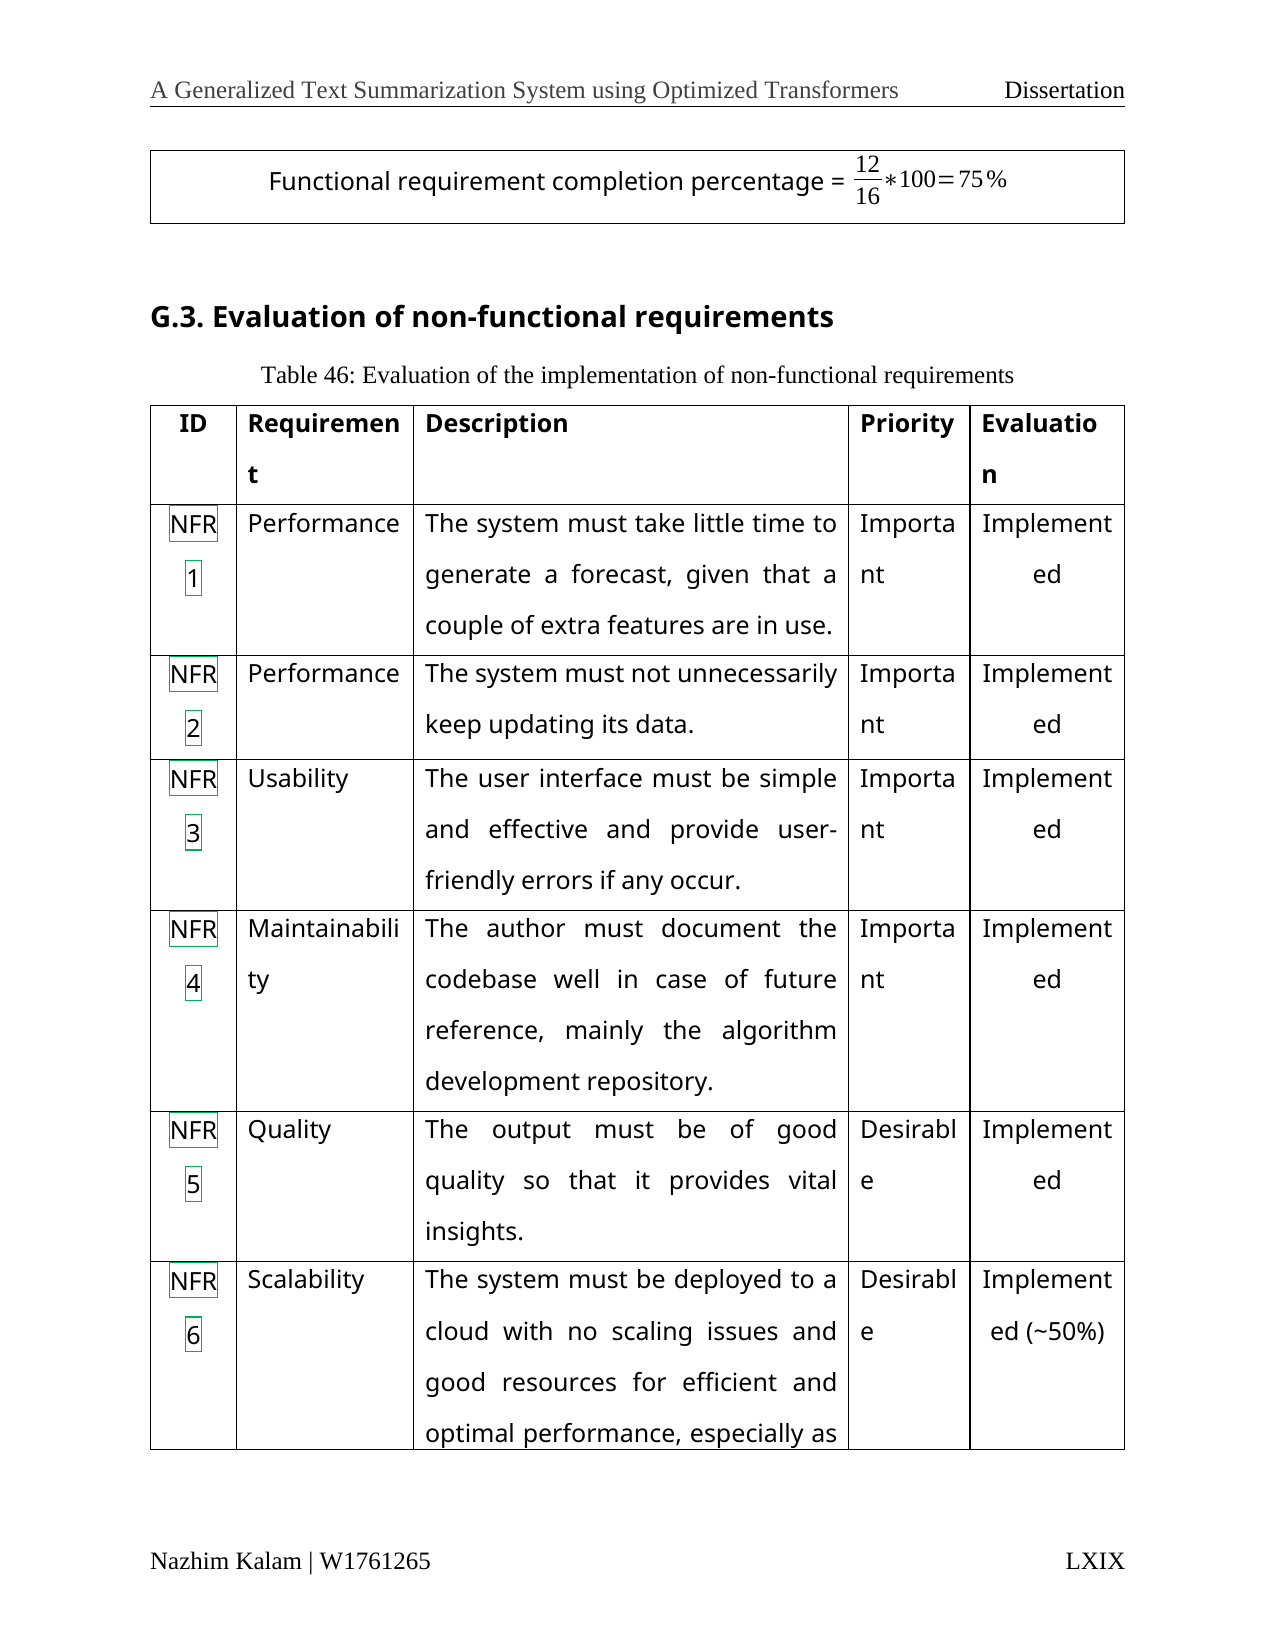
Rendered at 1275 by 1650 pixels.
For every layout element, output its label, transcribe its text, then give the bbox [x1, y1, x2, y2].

table_cell Implemented [971, 505, 1124, 655]
table_cell The system must take little time to generate a forecast, given that a couple of extra features are in use. [414, 505, 848, 655]
table_header Priority [849, 406, 969, 504]
table_cell Implemented [971, 1112, 1124, 1261]
table_header Requirement [237, 406, 413, 504]
table_cell Implemented [971, 911, 1124, 1111]
table_cell Quality [237, 1112, 413, 1261]
table_cell NFR6 [151, 1262, 236, 1449]
table_cell Important [849, 505, 969, 655]
table_cell Important [849, 656, 969, 759]
table_cell Scalability [237, 1262, 413, 1449]
table_cell NFR4 [151, 911, 236, 1111]
table_cell NFR5 [151, 1112, 236, 1261]
table_header ID [151, 406, 236, 504]
table_cell The output must be of good quality so that it provides vital insights. [414, 1112, 848, 1261]
table_cell Desirable [849, 1262, 969, 1449]
table_header Evaluation [971, 406, 1124, 504]
table_cell Functional requirement completion percentage = [151, 151, 1124, 223]
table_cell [414, 1262, 848, 1449]
table_cell Implemented [971, 656, 1124, 759]
table_cell Implemented [971, 760, 1124, 909]
table_cell Important [849, 760, 969, 909]
table_cell Performance [237, 505, 413, 655]
table_header Description [414, 406, 848, 504]
table_cell NFR3 [151, 760, 236, 909]
table_cell The user interface must be simple and effective and provide user-friendly errors if any occur. [414, 760, 848, 909]
table_cell Desirable [849, 1112, 969, 1261]
table_cell NFR2 [151, 656, 236, 759]
table_cell Maintainability [237, 911, 413, 1111]
table_cell Usability [237, 760, 413, 909]
table_cell Important [849, 911, 969, 1111]
table_cell The system must not unnecessarily keep updating its data. [414, 656, 848, 759]
subtitle G.3. Evaluation of non-functional requirements [150, 296, 1125, 336]
table_cell Performance [237, 656, 413, 759]
table_cell NFR1 [151, 505, 236, 655]
table_cell The author must document the codebase well in case of future reference, mainly the algorithm development repository. [414, 911, 848, 1111]
table_cell Implemented (~50%) [971, 1262, 1124, 1449]
